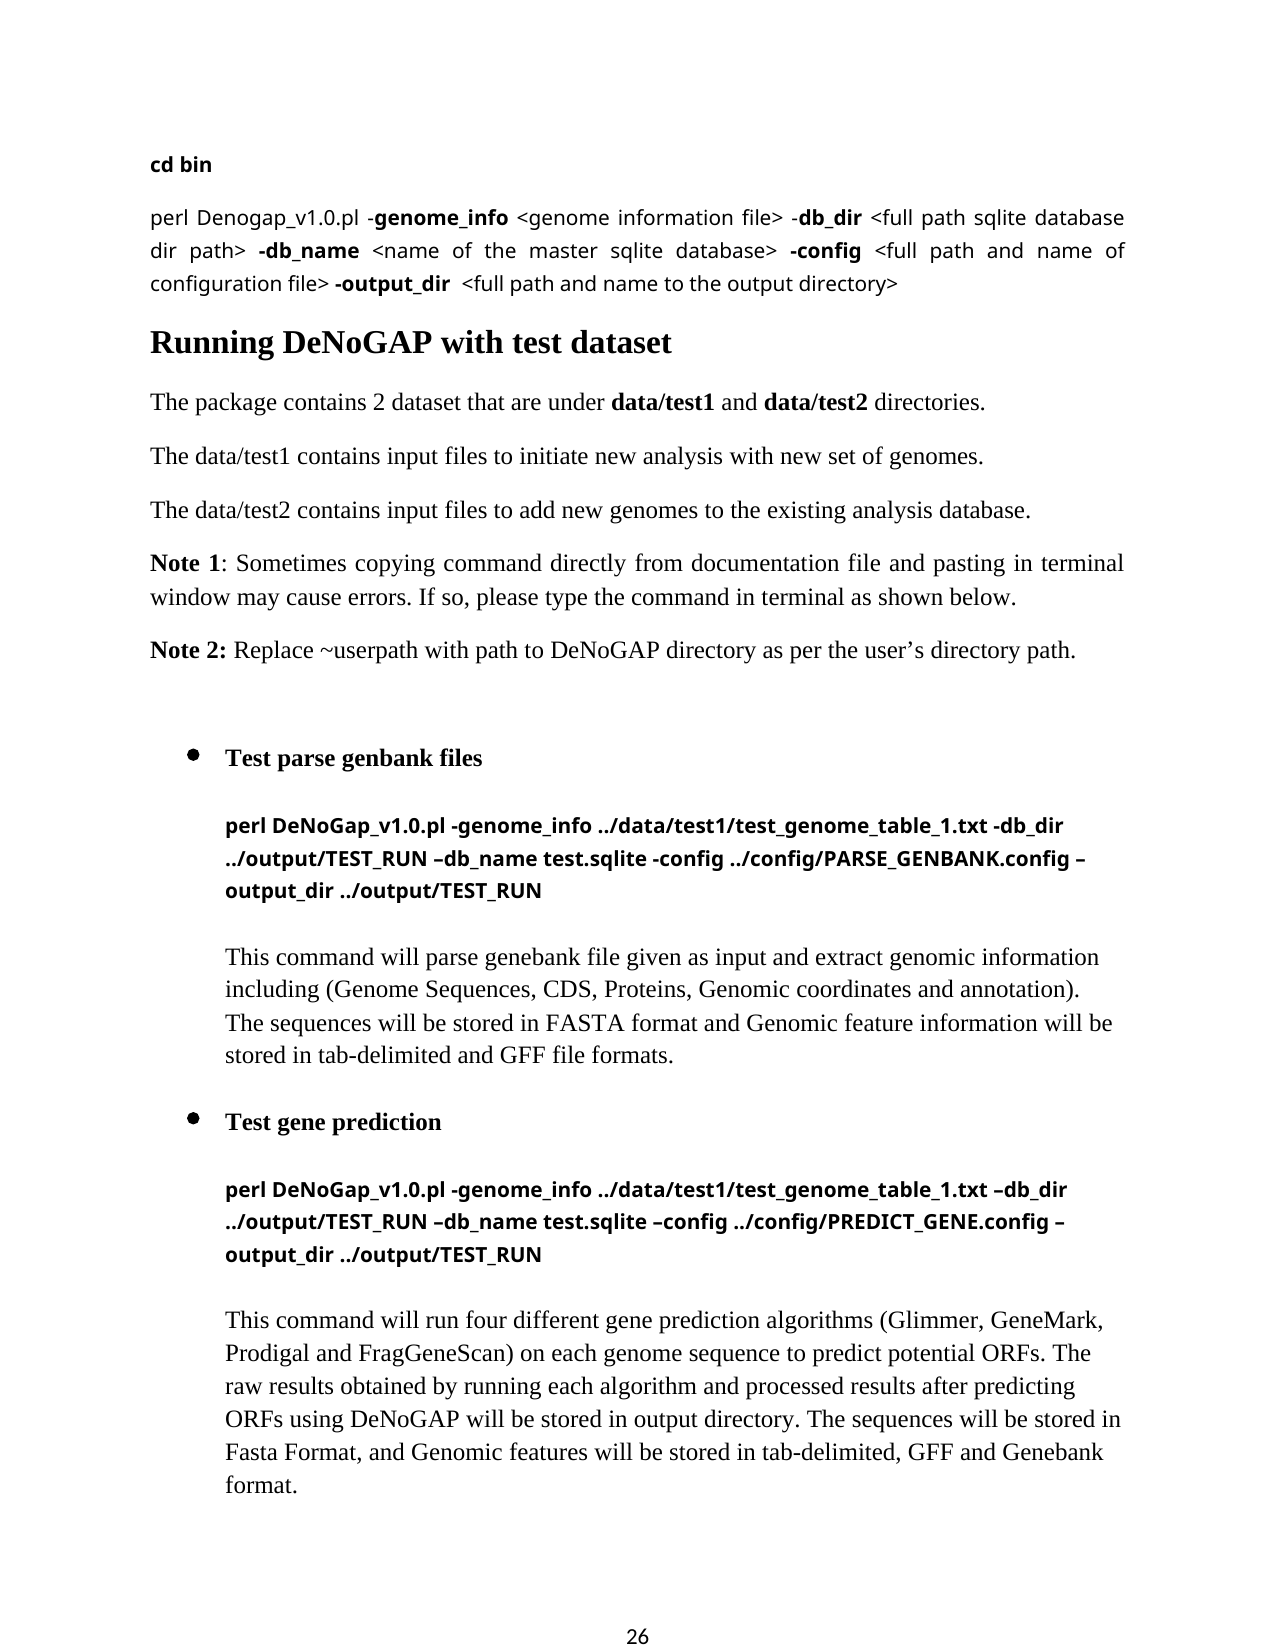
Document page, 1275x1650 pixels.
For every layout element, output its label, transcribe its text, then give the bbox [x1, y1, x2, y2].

text The data/test1 contains input files to initiate new analysis with new set of genomes. [150, 441, 1125, 469]
list perl DeNoGap_v1.0.pl -genome_info ../data/test1/test_genome_table_1.txt –db_dir ../output/TEST_RUN –db_name test.sqlite –config ../config/PREDICT_GENE.config –output_dir ../output/TEST_RUN [225, 1175, 1125, 1268]
list perl DeNoGap_v1.0.pl -genome_info ../data/test1/test_genome_table_1.txt -db_dir ../output/TEST_RUN –db_name test.sqlite -config ../config/PARSE_GENBANK.config –output_dir ../output/TEST_RUN [225, 811, 1125, 905]
text cd bin [150, 150, 1125, 178]
list Test parse genbank files [187, 743, 1125, 774]
list This command will run four different gene prediction algorithms (Glimmer, GeneMark, Prodigal and FragGeneScan) on each genome sequence to predict potential ORFs. The raw results obtained by running each algorithm and processed results after predicting ORFs using DeNoGAP will be stored in output directory. The sequences will be stored in Fasta Format, and Genomic features will be stored in tab-delimited, GFF and Genebank format. [225, 1305, 1125, 1499]
text The data/test2 contains input files to add new genomes to the existing analysis database. [150, 495, 1125, 523]
text Note 1: Sometimes copying command directly from documentation file and pasting in terminal window may cause errors. If so, please type the command in terminal as shown below. [150, 548, 1125, 610]
text Running DeNoGAP with test dataset [150, 322, 1125, 360]
list Test gene prediction [187, 1107, 1125, 1137]
text The package contains 2 dataset that are under data/test1 and data/test2 directories. [150, 387, 1125, 416]
text Note 2: Replace ~userpath with path to DeNoGAP directory as per the user’s directory path. [150, 635, 1125, 664]
text perl Denogap_v1.0.pl -genome_info <genome information file> -db_dir <full path sqlite database dir path> -db_name <name of the master sqlite database> -config <full path and name of configuration file> -output_dir <full path and name to the output directory> [150, 203, 1125, 297]
list This command will parse genebank file given as input and extract genomic information including (Genome Sequences, CDS, Proteins, Genomic coordinates and annotation). The sequences will be stored in FASTA format and Genomic feature information will be stored in tab-delimited and GFF file formats. [225, 942, 1125, 1069]
